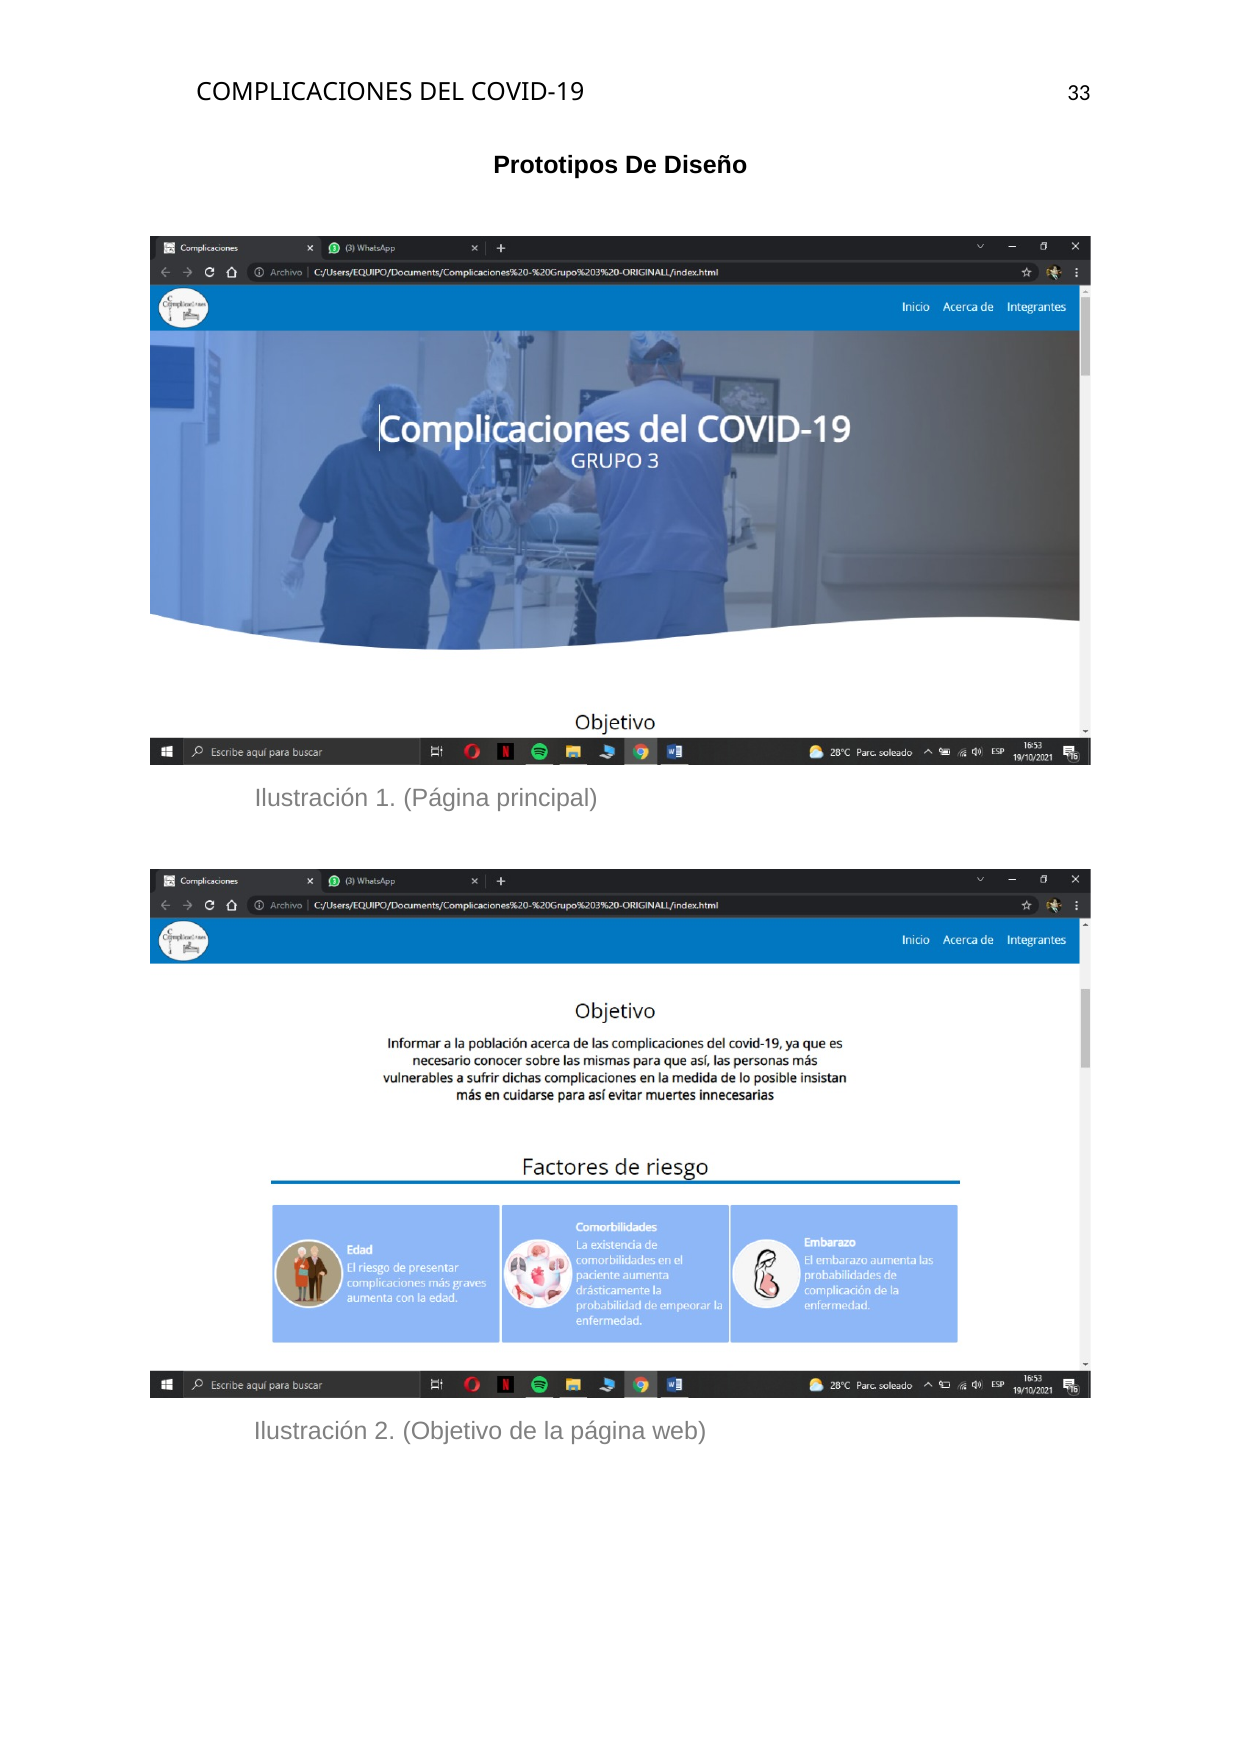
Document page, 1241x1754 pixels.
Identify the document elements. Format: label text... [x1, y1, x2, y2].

text Ilustración 2. (Objetivo de la página web) [253, 1416, 972, 1444]
text Ilustración 1. (Página principal) [254, 783, 972, 812]
picture [150, 869, 1091, 1398]
text Prototipos De Diseño [268, 150, 972, 179]
picture [150, 236, 1091, 765]
